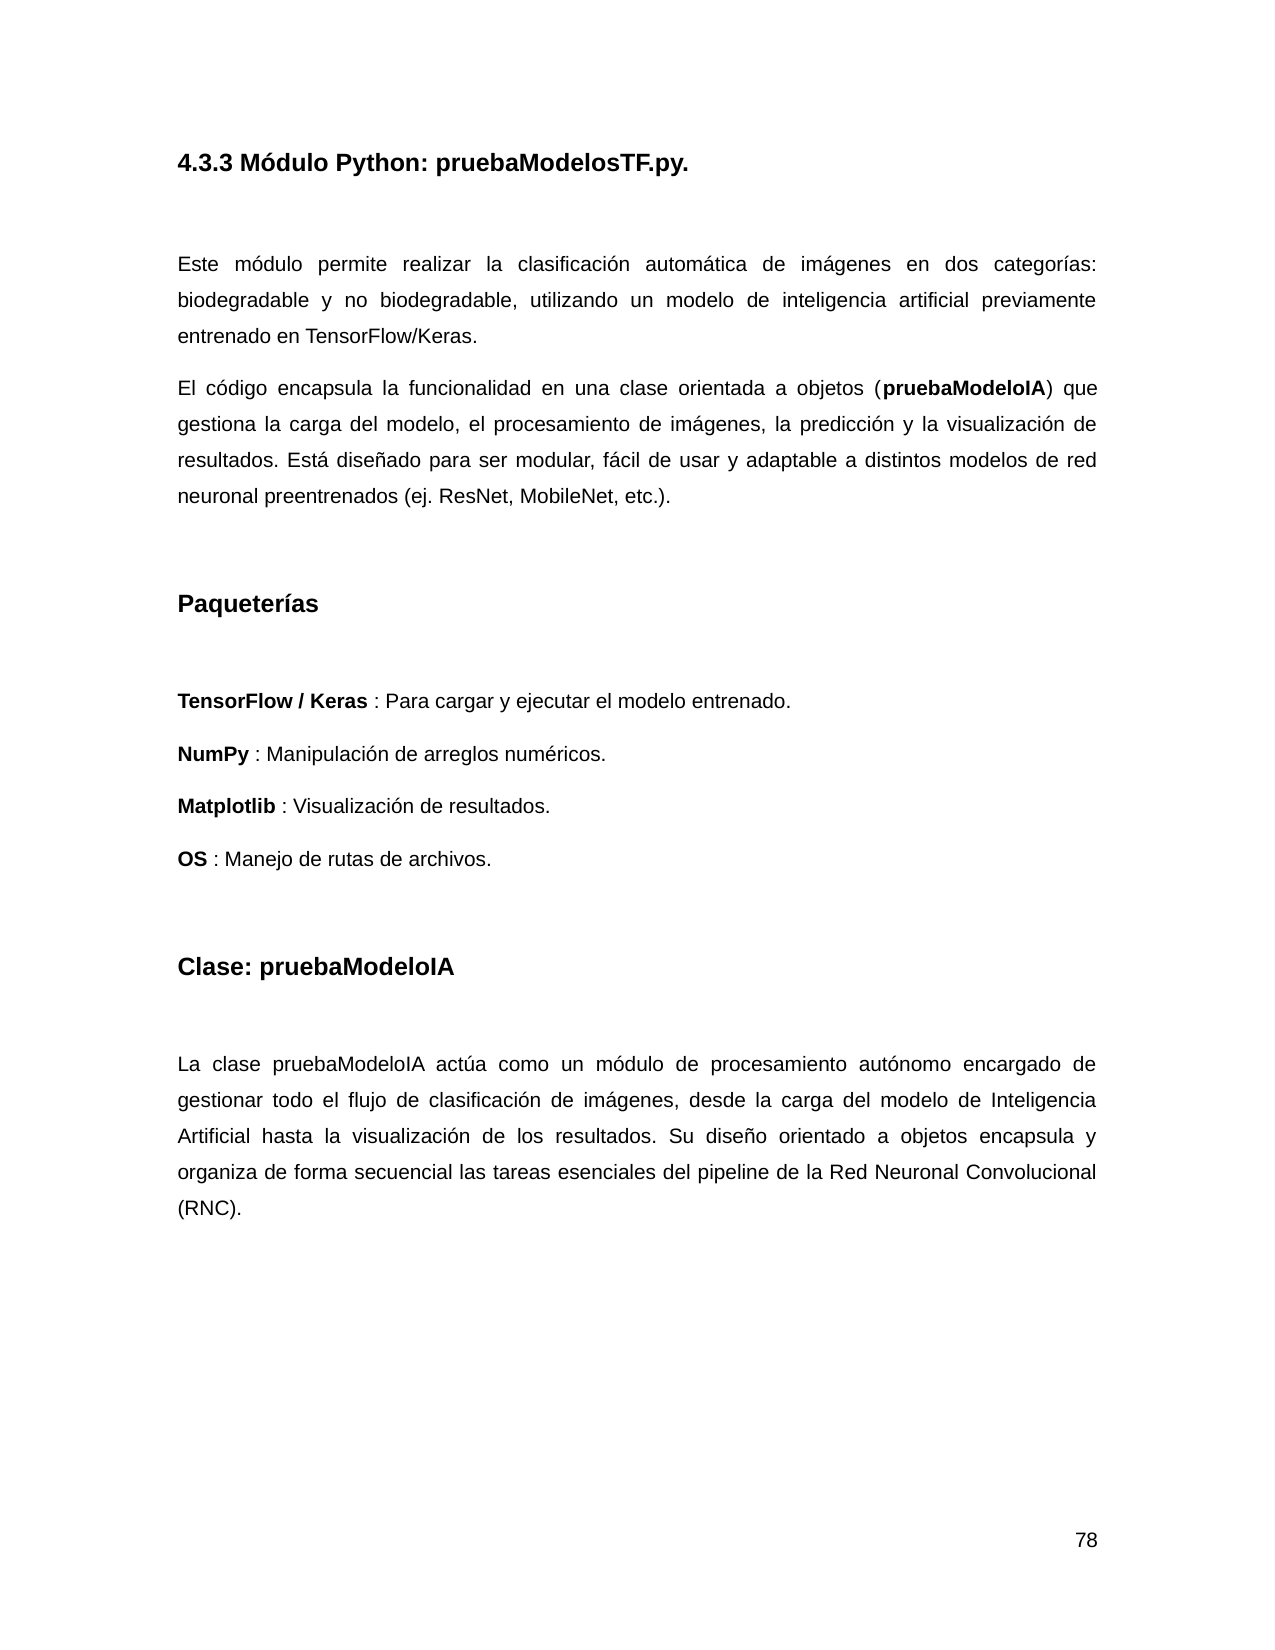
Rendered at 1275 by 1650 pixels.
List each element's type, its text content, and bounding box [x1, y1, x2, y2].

text TensorFlow / Keras : Para cargar y ejecutar el modelo entrenado. [177, 689, 1098, 713]
text Matplotlib : Visualización de resultados. [177, 794, 1098, 818]
text 4.3.3 Módulo Python: pruebaModelosTF.py. [177, 148, 1098, 176]
subtitle Paqueterías [177, 589, 1098, 618]
text El código encapsula la funcionalidad en una clase orientada a objetos (pruebaModeloIA) que gestiona la carga del modelo, el procesamiento de imágenes, la predicción y la visualización de resultados. Está diseñado para ser modular, fácil de usar y adaptable a distintos modelos de red neuronal preentrenados (ej. ResNet, MobileNet, etc.). [177, 376, 1098, 508]
text OS : Manejo de rutas de archivos. [177, 847, 1098, 871]
subtitle Clase: pruebaModeloIA [177, 952, 1098, 981]
text NumPy : Manipulación de arreglos numéricos. [177, 742, 1098, 766]
text La clase pruebaModeloIA actúa como un módulo de procesamiento autónomo encargado de gestionar todo el flujo de clasificación de imágenes, desde la carga del modelo de Inteligencia Artificial hasta la visualización de los resultados. Su diseño orientado a objetos encapsula y organiza de forma secuencial las tareas esenciales del pipeline de la Red Neuronal Convolucional (RNC). [177, 1052, 1098, 1220]
text Este módulo permite realizar la clasificación automática de imágenes en dos categorías: biodegradable y no biodegradable, utilizando un modelo de inteligencia artificial previamente entrenado en TensorFlow/Keras. [177, 252, 1098, 347]
